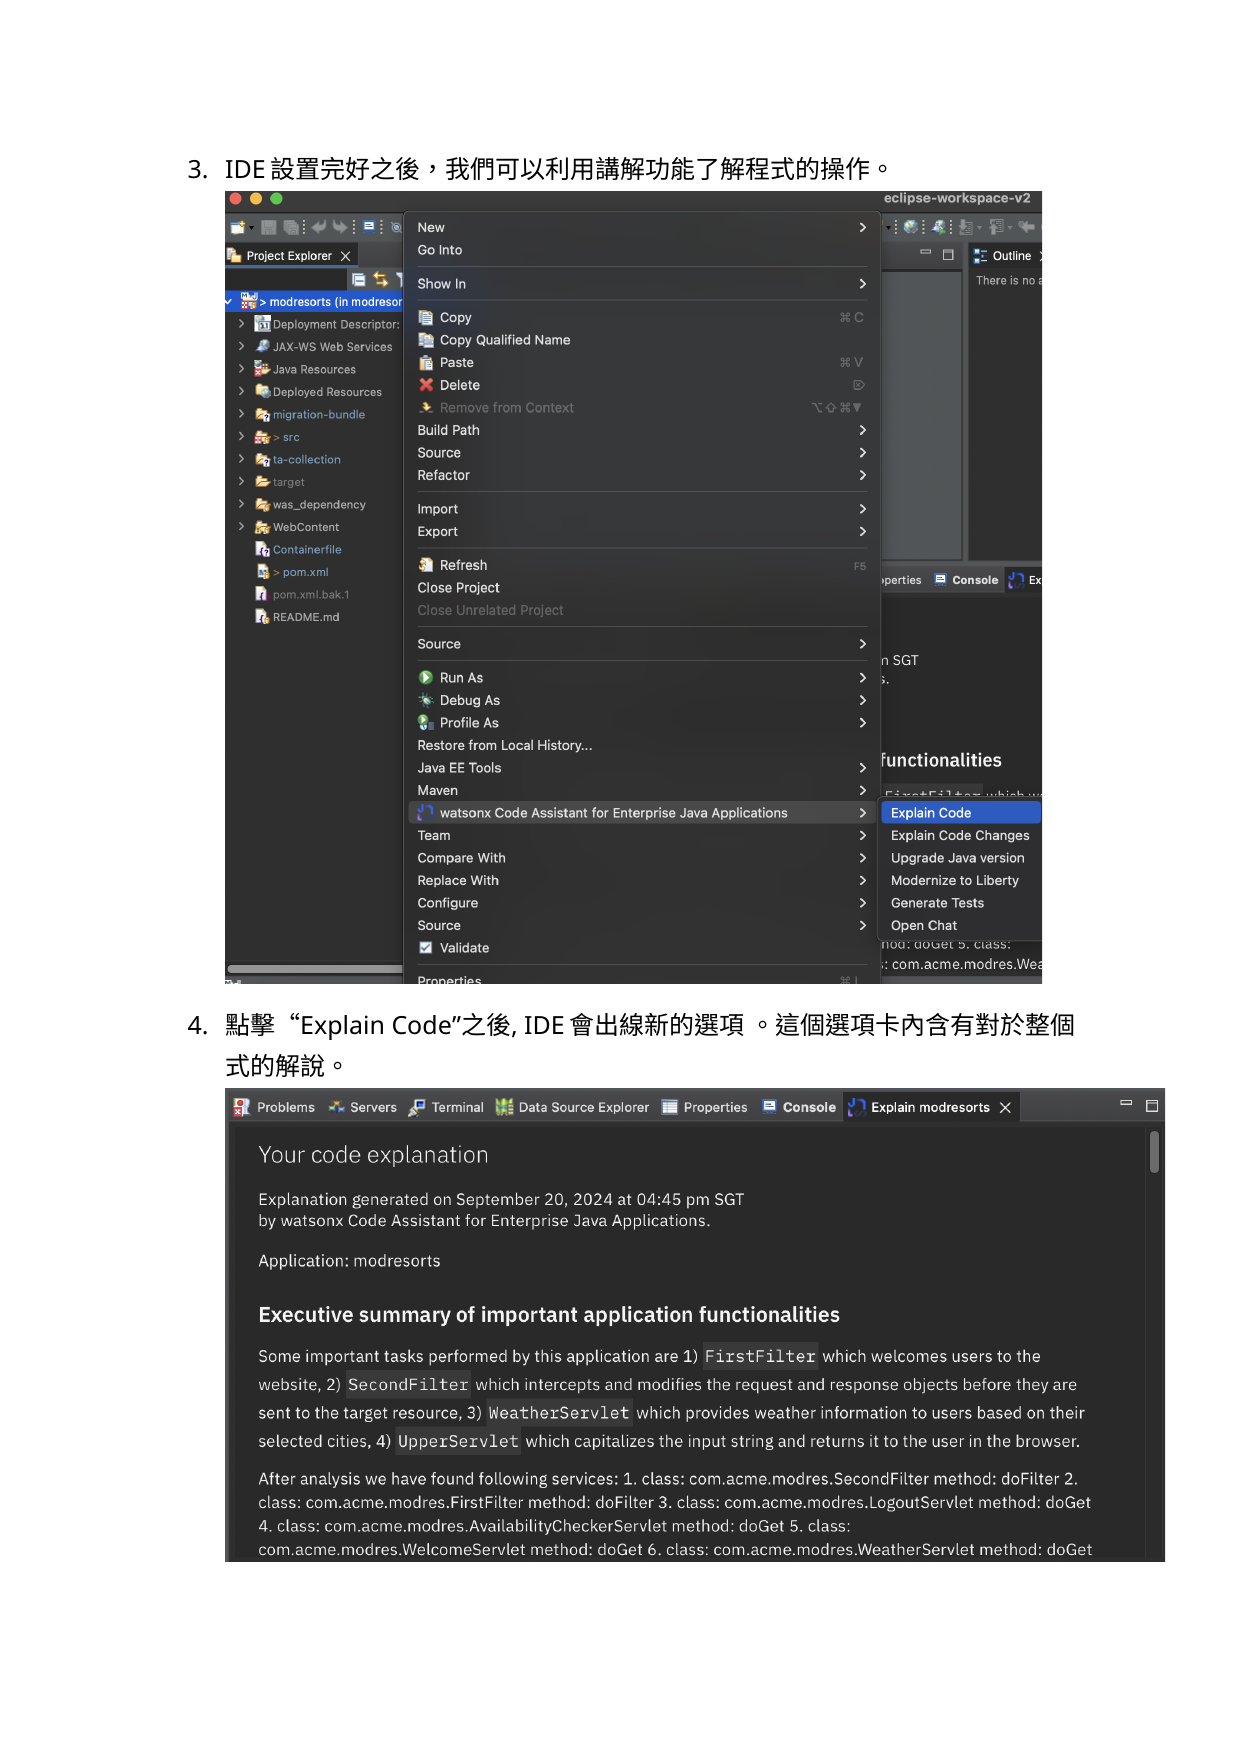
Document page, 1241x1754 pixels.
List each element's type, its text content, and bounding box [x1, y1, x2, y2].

picture [225, 191, 1043, 984]
picture [225, 1088, 1166, 1562]
